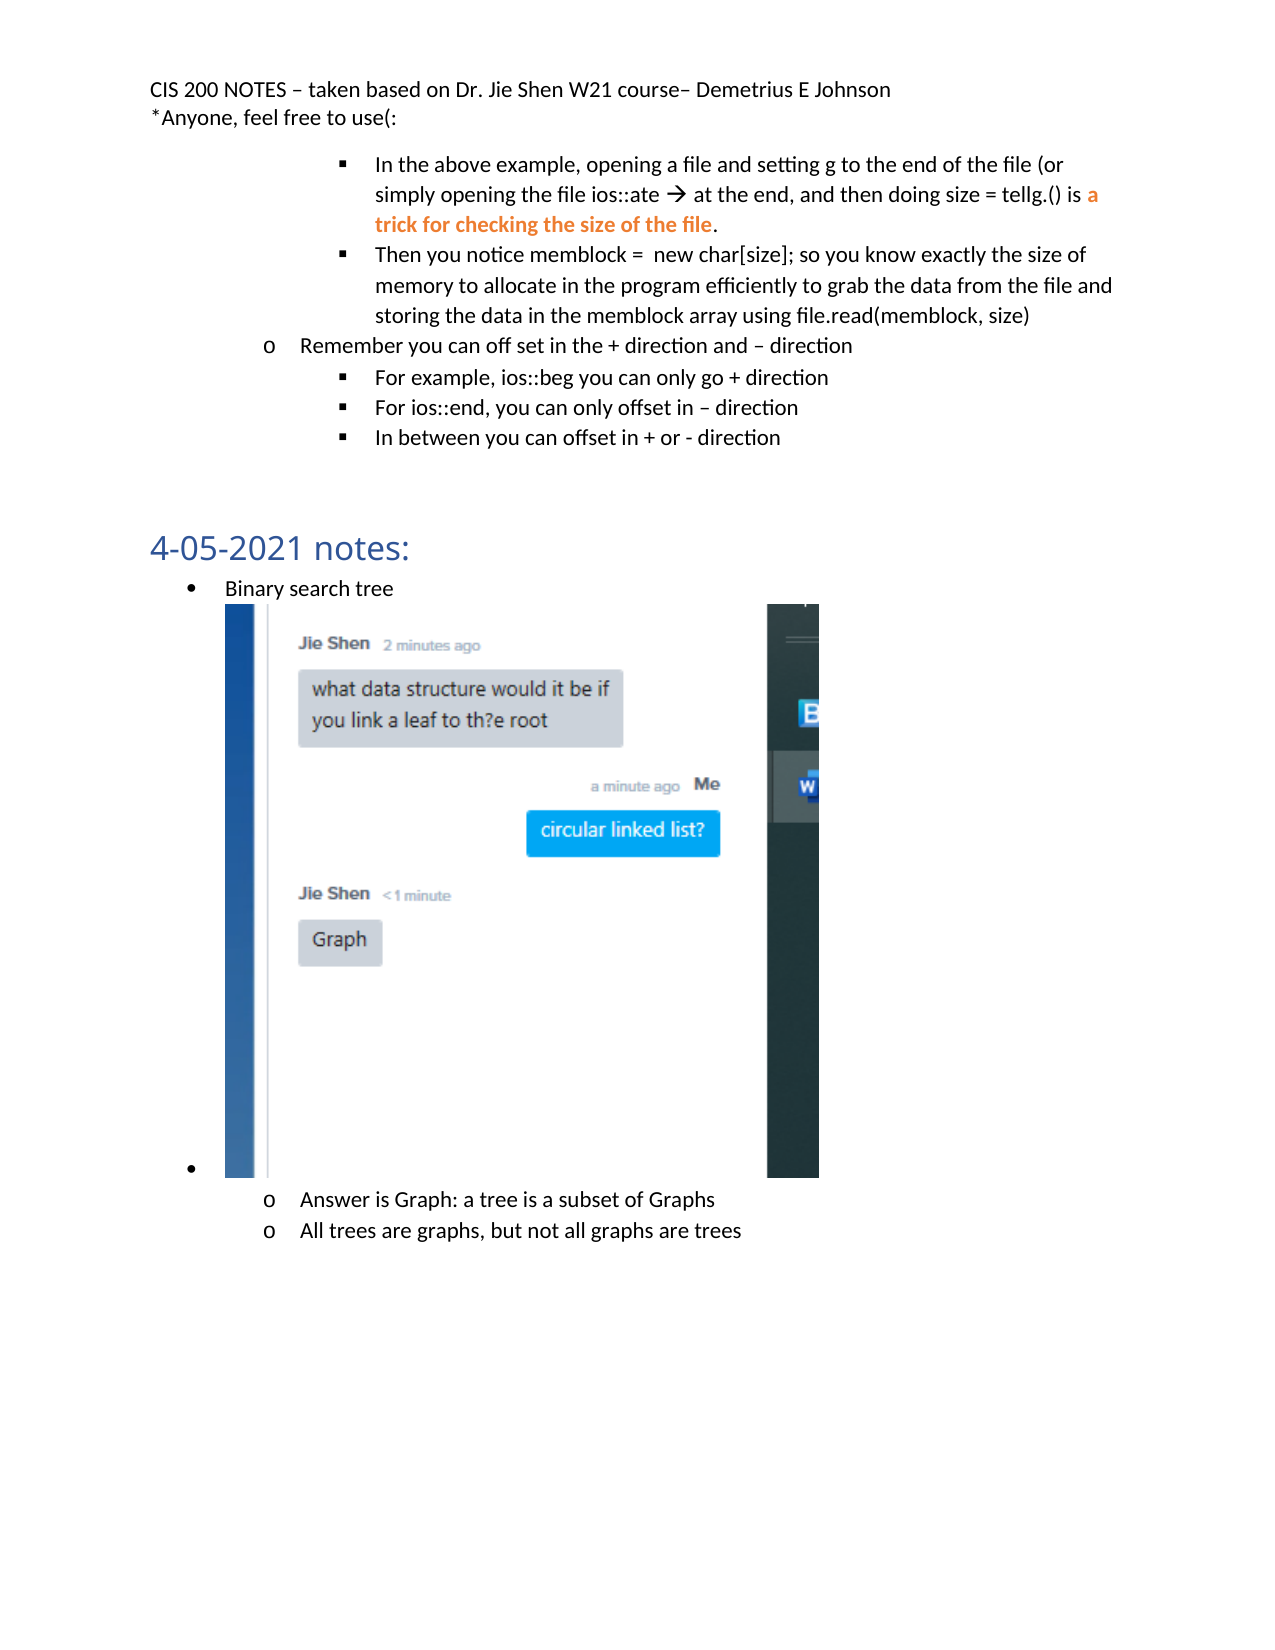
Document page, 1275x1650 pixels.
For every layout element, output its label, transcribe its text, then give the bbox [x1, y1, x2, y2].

list Remember you can off set in the + direction and – direction [262, 331, 1125, 360]
list Then you notice memblock = new char[size]; so you know exactly the size of memory to allocate in the program efficiently to grab the data from the file and storing the data in the memblock array using file.read(memblock, size) [337, 241, 1125, 329]
list Answer is Graph: a tree is a subset of Graphs [262, 1185, 1125, 1214]
list All trees are graphs, but not all graphs are trees [262, 1217, 1125, 1246]
list For example, ios::beg you can only go + direction [337, 363, 1125, 391]
list Binary search tree [187, 574, 1125, 602]
subtitle 4-05-2021 notes: [150, 525, 1125, 571]
list For ios::end, you can only offset in – direction [337, 393, 1125, 421]
list In the above example, opening a file and setting g to the end of the file (or simply opening the file ios::ate at the end, and then doing size = tellg.() is a trick for checking the size of the file. [337, 150, 1125, 238]
list In between you can offset in + or - direction [337, 423, 1125, 451]
picture [225, 604, 819, 1178]
